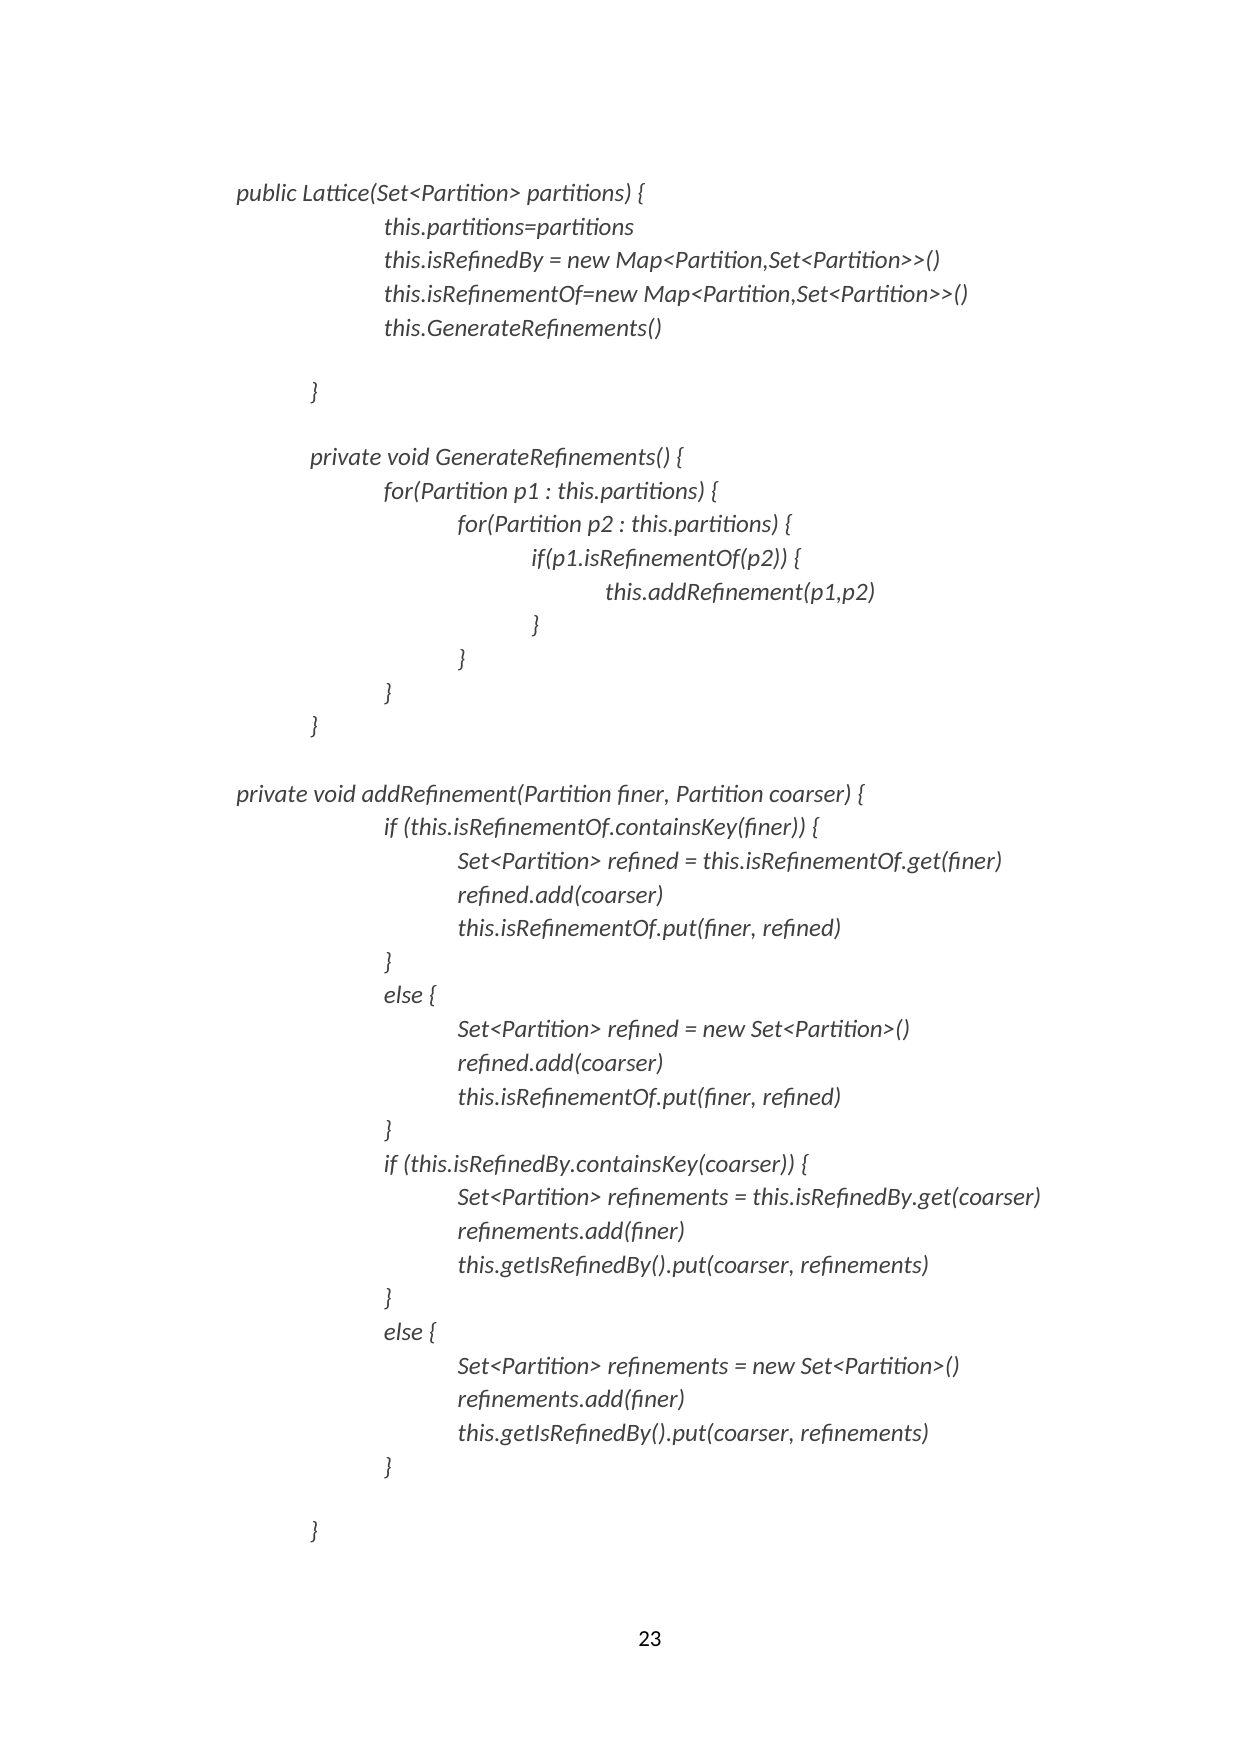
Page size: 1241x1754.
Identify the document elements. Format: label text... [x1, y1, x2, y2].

text else { [236, 1316, 1063, 1347]
text this.addRefinement(p1,p2) [236, 576, 1063, 606]
text if(p1.isRefinementOf(p2)) { [236, 542, 1063, 573]
text this.isRefinedBy = new Map<Partition,Set<Partition>>() [236, 244, 1063, 275]
text } [236, 711, 1063, 741]
text Set<Partition> refined = this.isRefinementOf.get(finer) [236, 845, 1063, 876]
text } [236, 1282, 1063, 1313]
text this.isRefinementOf.put(finer, refined) [236, 912, 1063, 943]
text } [236, 1451, 1063, 1481]
text private void addRefinement(Partition finer, Partition coarser) { [236, 778, 1063, 808]
text } [236, 643, 1063, 674]
text this.getIsRefinedBy().put(coarser, refinements) [236, 1249, 1063, 1279]
text this.isRefinementOf=new Map<Partition,Set<Partition>>() [236, 278, 1063, 309]
text } [236, 677, 1063, 707]
text for(Partition p1 : this.partitions) { [236, 475, 1063, 506]
text if (this.isRefinementOf.containsKey(finer)) { [236, 811, 1063, 842]
text private void GenerateRefinements() { [236, 441, 1063, 472]
text refined.add(coarser) [236, 1047, 1063, 1077]
text } [236, 377, 1063, 407]
text refined.add(coarser) [236, 879, 1063, 909]
text this.isRefinementOf.put(finer, refined) [236, 1081, 1063, 1111]
text Set<Partition> refined = new Set<Partition>() [236, 1013, 1063, 1044]
text this.partitions=partitions [236, 211, 1063, 241]
text if (this.isRefinedBy.containsKey(coarser)) { [236, 1148, 1063, 1178]
text } [236, 609, 1063, 640]
text this.getIsRefinedBy().put(coarser, refinements) [236, 1417, 1063, 1448]
text for(Partition p2 : this.partitions) { [236, 509, 1063, 539]
text public Lattice(Set<Partition> partitions) { [236, 177, 1063, 208]
text refinements.add(finer) [236, 1215, 1063, 1246]
text } [236, 1516, 1063, 1546]
text refinements.add(finer) [236, 1383, 1063, 1414]
text else { [236, 980, 1063, 1010]
text Set<Partition> refinements = this.isRefinedBy.get(coarser) [236, 1182, 1063, 1212]
text } [236, 1114, 1063, 1145]
text } [236, 946, 1063, 977]
text this.GenerateRefinements() [236, 312, 1063, 342]
text Set<Partition> refinements = new Set<Partition>() [236, 1350, 1063, 1380]
